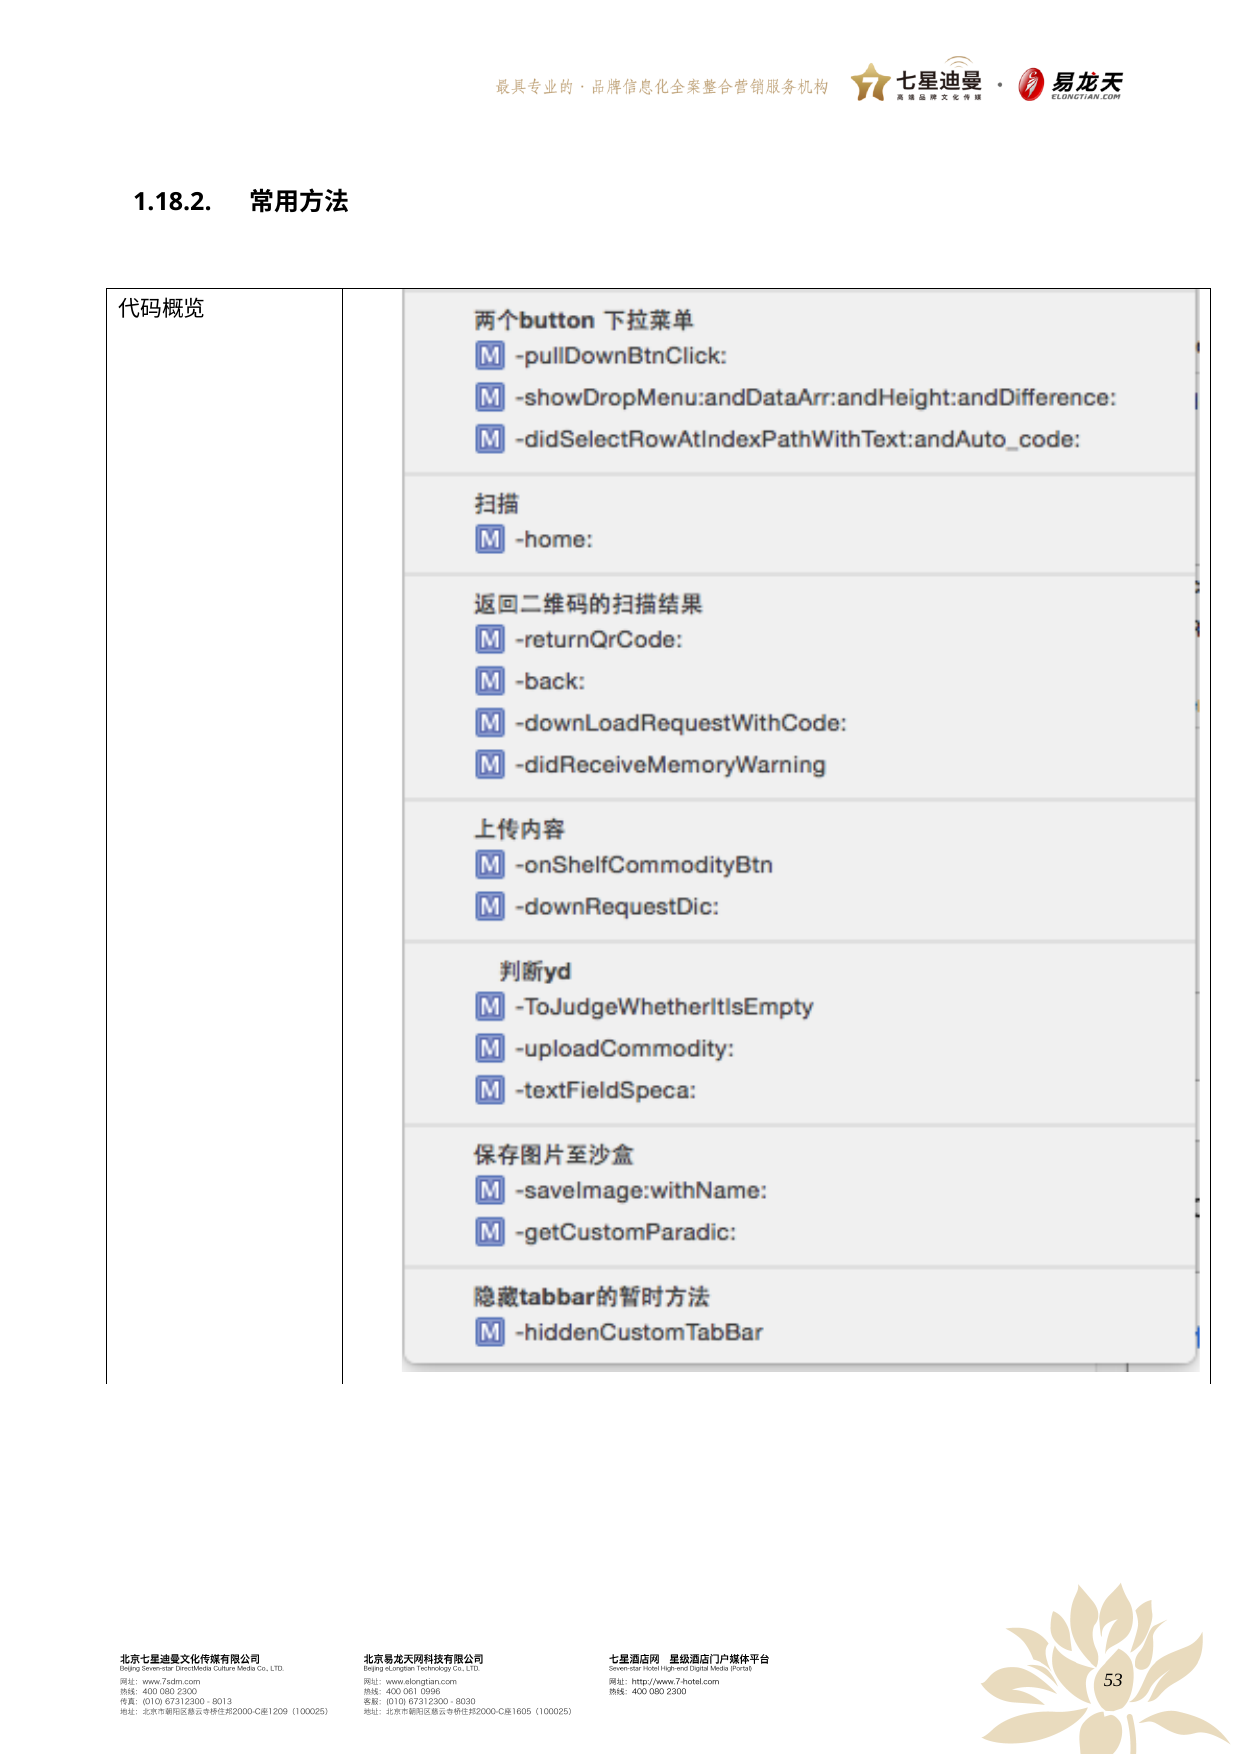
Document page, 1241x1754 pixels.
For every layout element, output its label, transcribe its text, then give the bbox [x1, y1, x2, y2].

table_header [343, 289, 1210, 1384]
picture [437, 15, 1241, 136]
picture [401, 289, 1200, 1372]
picture [0, 1570, 1241, 1754]
subtitle 常用方法 [133, 164, 1122, 235]
table_header 代码概览 [107, 289, 342, 1384]
